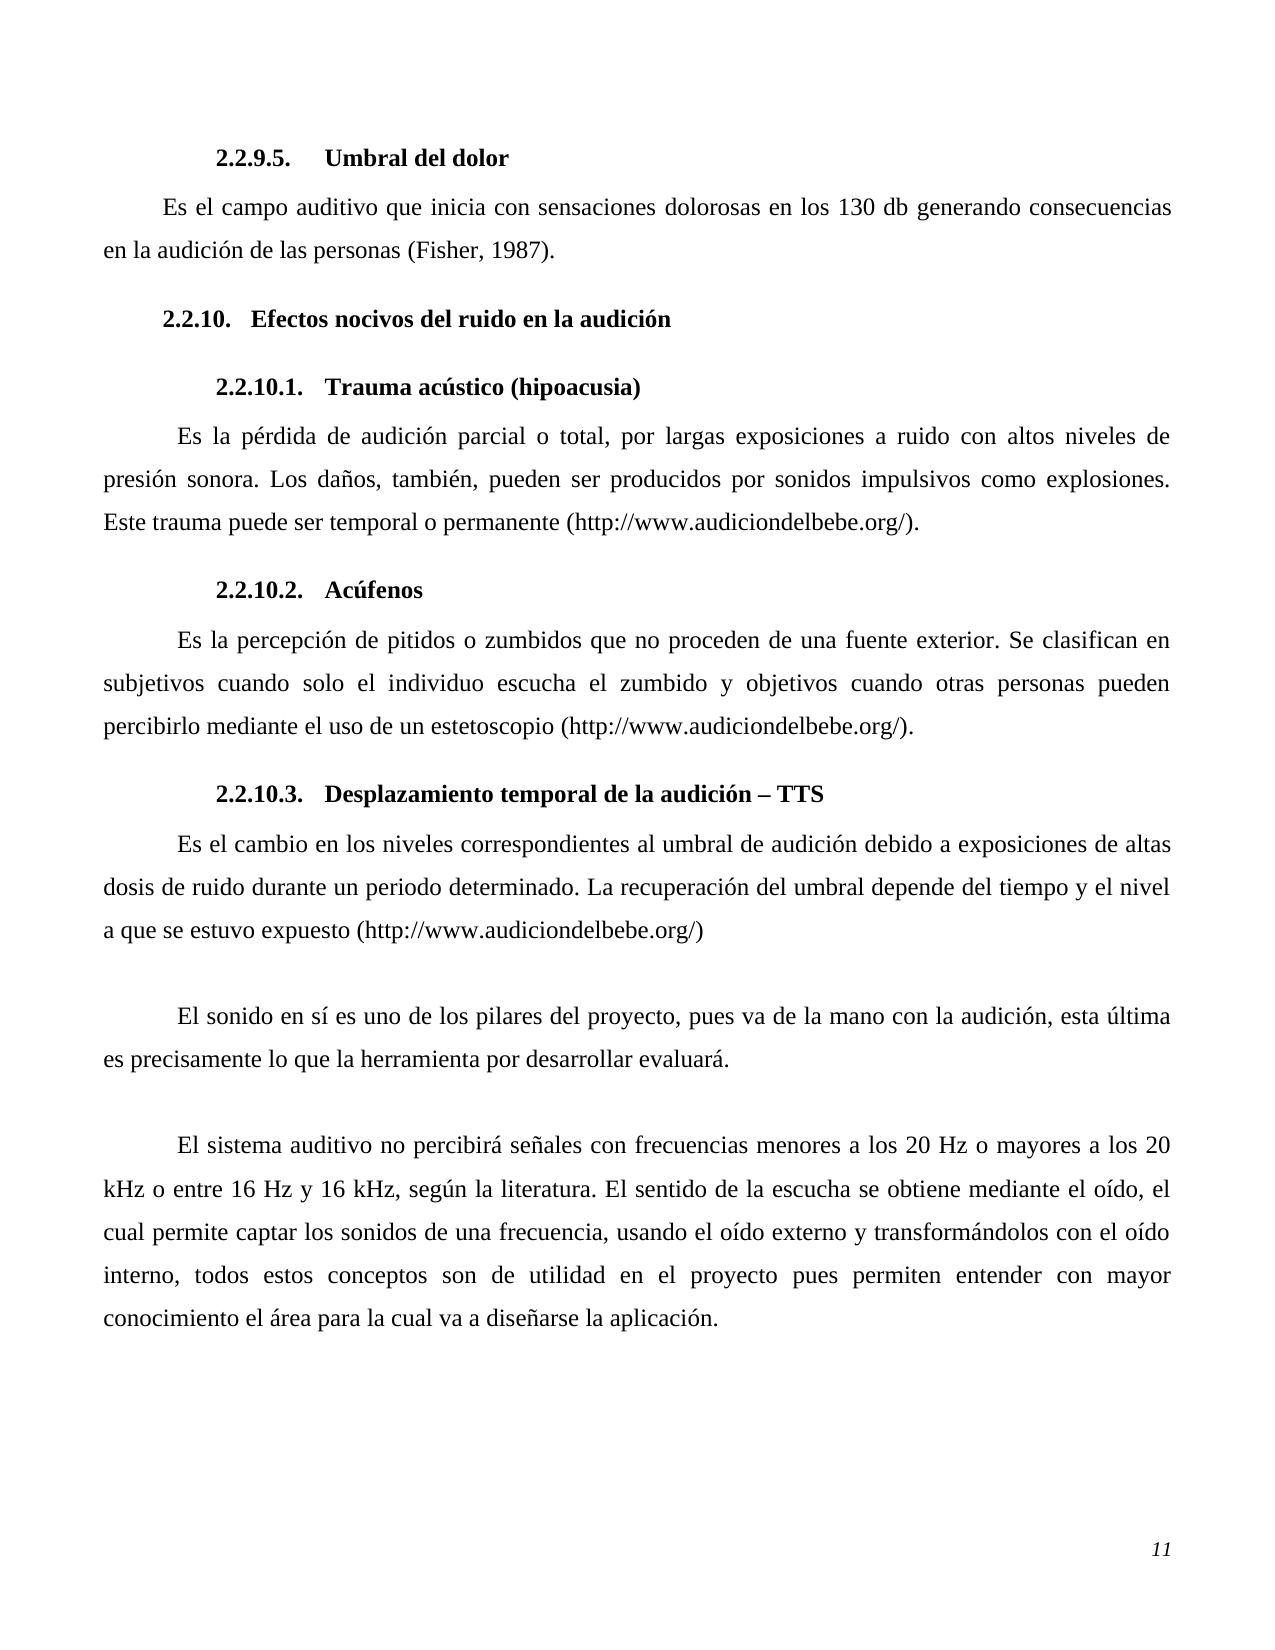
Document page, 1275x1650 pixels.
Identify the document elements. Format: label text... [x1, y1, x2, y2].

list Acúfenos [216, 576, 1172, 604]
text El sistema auditivo no percibirá señales con frecuencias menores a los 20 Hz o mayores a los 20 kHz o entre 16 Hz y 16 kHz, según la literatura. El sentido de la escucha se obtiene mediante el oído, el cual permite captar los sonidos de una frecuencia, usando el oído externo y transformándolos con el oído interno, todos estos conceptos son de utilidad en el proyecto pues permiten entender con mayor conocimiento el área para la cual va a diseñarse la aplicación. [103, 1131, 1172, 1332]
text Es el cambio en los niveles correspondientes al umbral de audición debido a exposiciones de altas dosis de ruido durante un periodo determinado. La recuperación del umbral depende del tiempo y el nivel a que se estuvo expuesto [103, 829, 1172, 944]
text Efectos nocivos del ruido en la audición [162, 304, 1172, 332]
text El sonido en sí es uno de los pilares del proyecto, pues va de la mano con la audición, esta última es precisamente lo que la herramienta por desarrollar evaluará. [103, 1001, 1172, 1073]
list Desplazamiento temporal de la audición – TTS [216, 779, 1172, 808]
list Trauma acústico (hipoacusia) [216, 372, 1172, 401]
text Es la percepción de pitidos o zumbidos que no proceden de una fuente exterior. Se clasifican en subjetivos cuando solo el individuo escucha el zumbido y objetivos cuando otras personas pueden percibirlo mediante el uso de un estetoscopio . [103, 625, 1172, 740]
text Es el campo auditivo que inicia con sensaciones dolorosas en los 130 db generando consecuencias en la audición de las personas . [103, 192, 1172, 264]
text Es la pérdida de audición parcial o total, por largas exposiciones a ruido con altos niveles de presión sonora. Los daños, también, pueden ser producidos por sonidos impulsivos como explosiones. Este trauma puede ser temporal o permanente . [103, 421, 1172, 536]
list Umbral del dolor [216, 143, 1172, 172]
